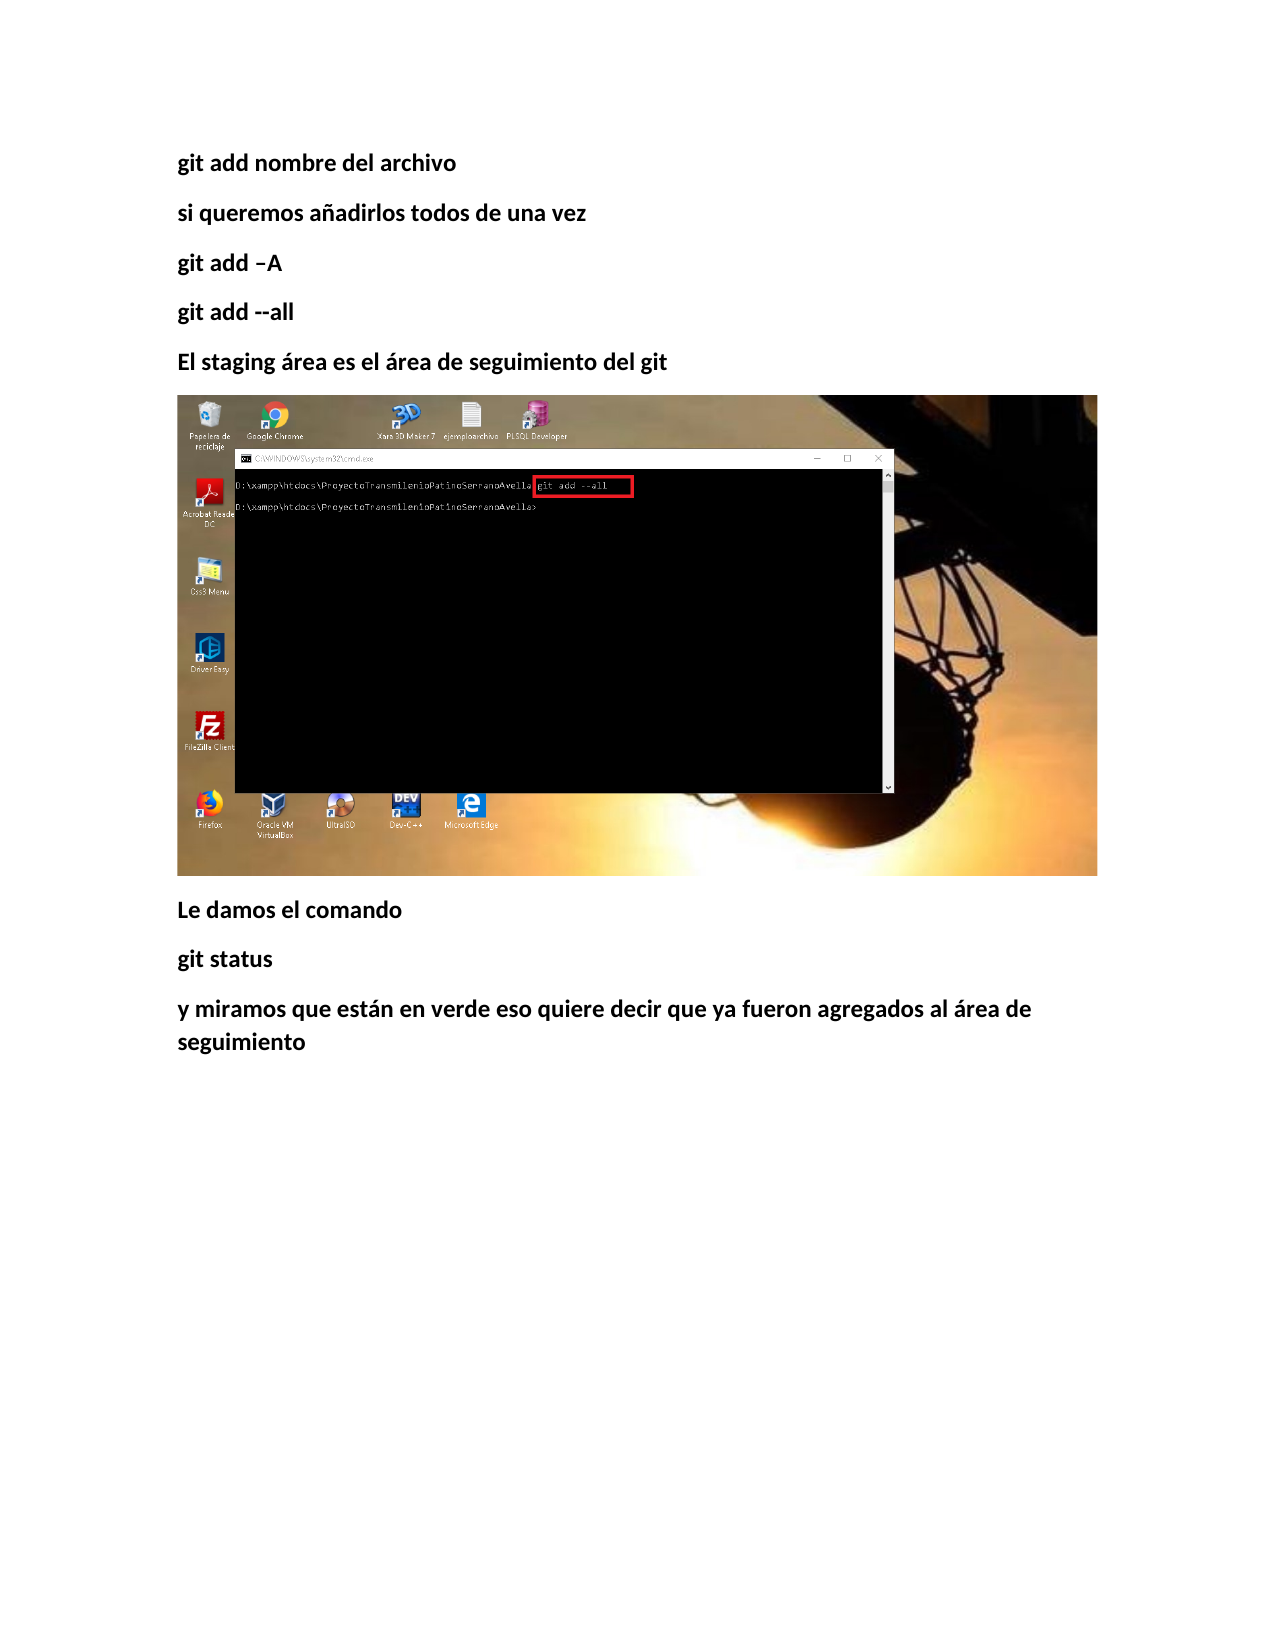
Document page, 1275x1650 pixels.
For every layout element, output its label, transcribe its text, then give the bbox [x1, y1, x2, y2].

text git add –A [177, 247, 1098, 277]
text Le damos el comando [177, 894, 1098, 924]
picture [177, 395, 1098, 876]
text git status [177, 944, 1098, 974]
text git add nombre del archivo [177, 148, 1098, 178]
text y miramos que están en verde eso quiere decir que ya fueron agregados al área de seguimiento [177, 993, 1098, 1057]
text si queremos añadirlos todos de una vez [177, 197, 1098, 228]
text git add --all [177, 296, 1098, 327]
text El staging área es el área de seguimiento del git [177, 346, 1098, 376]
